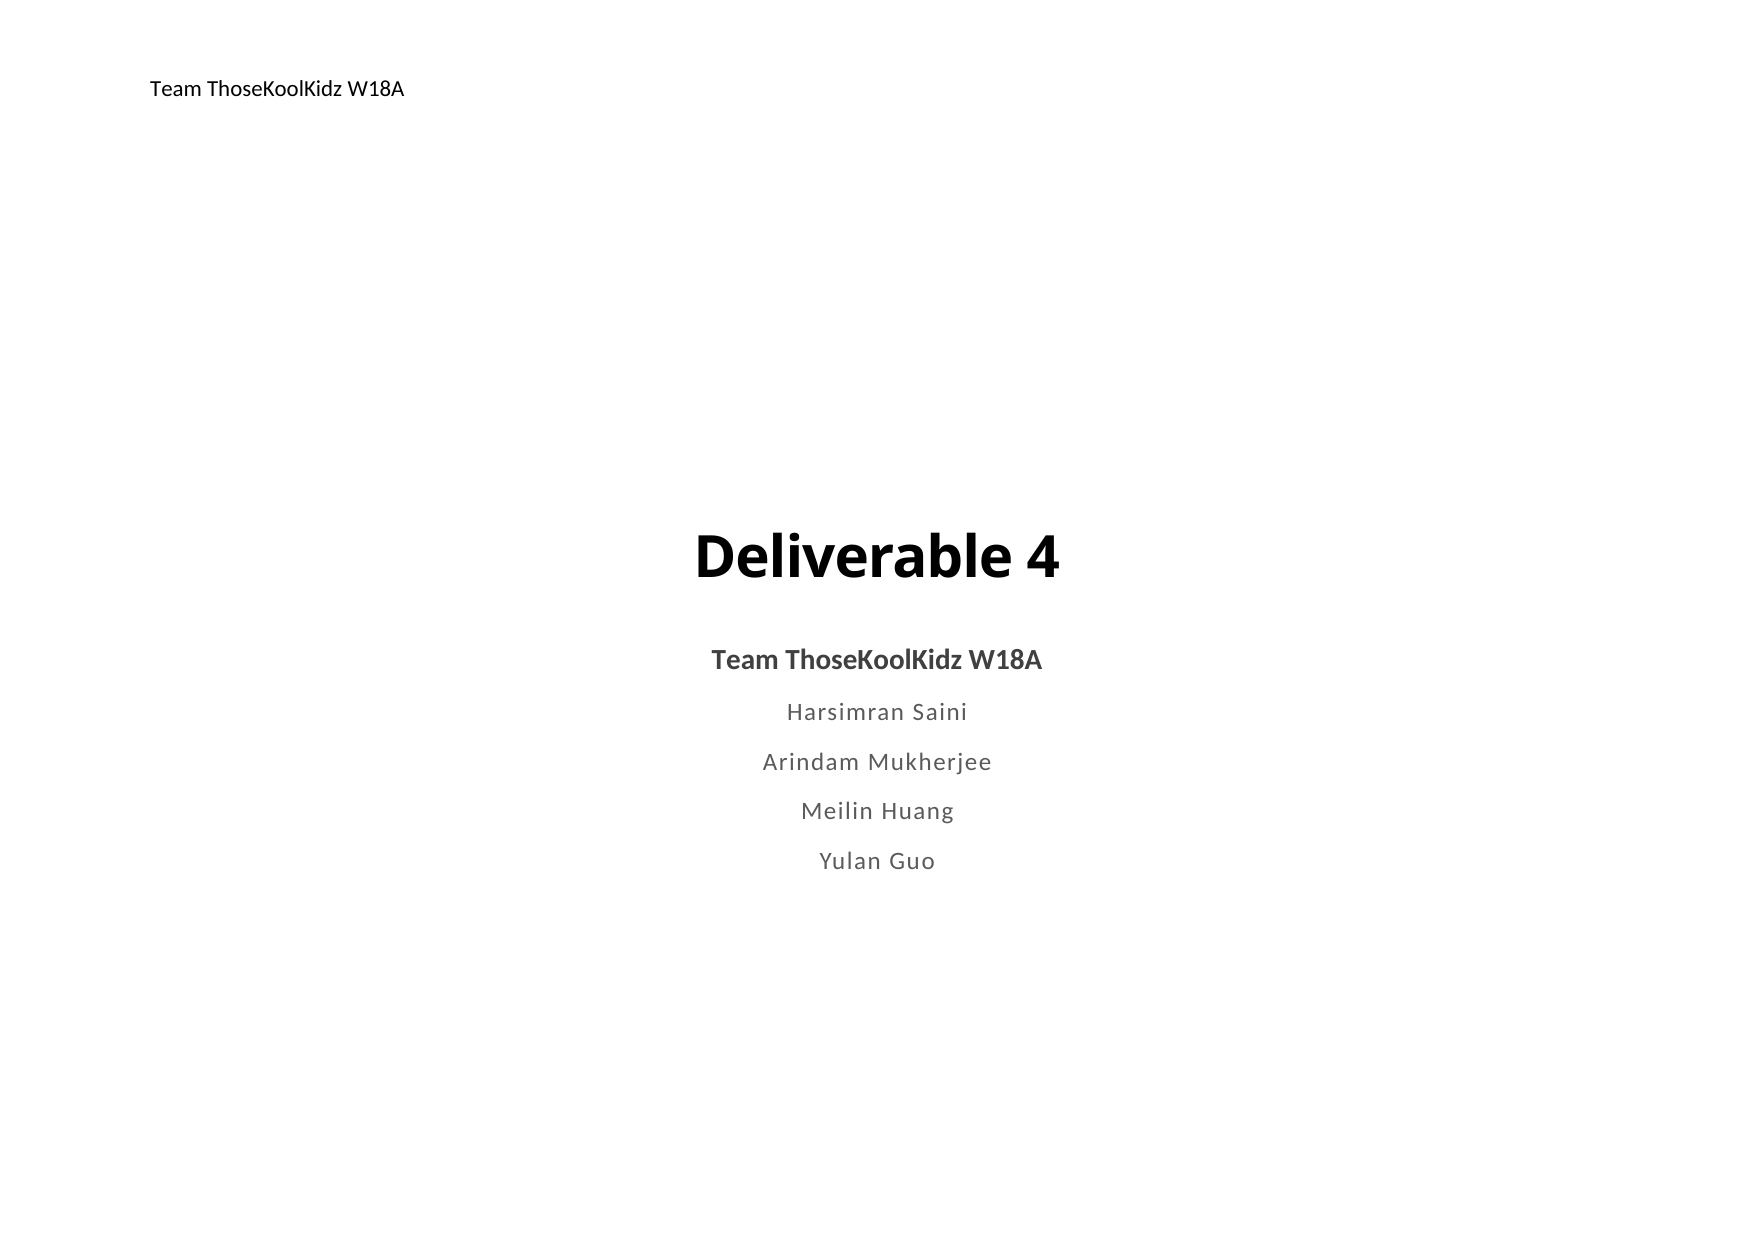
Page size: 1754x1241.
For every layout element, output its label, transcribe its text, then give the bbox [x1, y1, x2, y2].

subtitle Yulan Guo [150, 845, 1604, 876]
title Deliverable 4 [150, 515, 1604, 594]
subtitle Arindam Mukherjee [150, 746, 1604, 776]
subtitle Harsimran Saini [150, 696, 1604, 727]
text Team ThoseKoolKidz W18A [150, 641, 1604, 677]
subtitle Meilin Huang [150, 795, 1604, 826]
